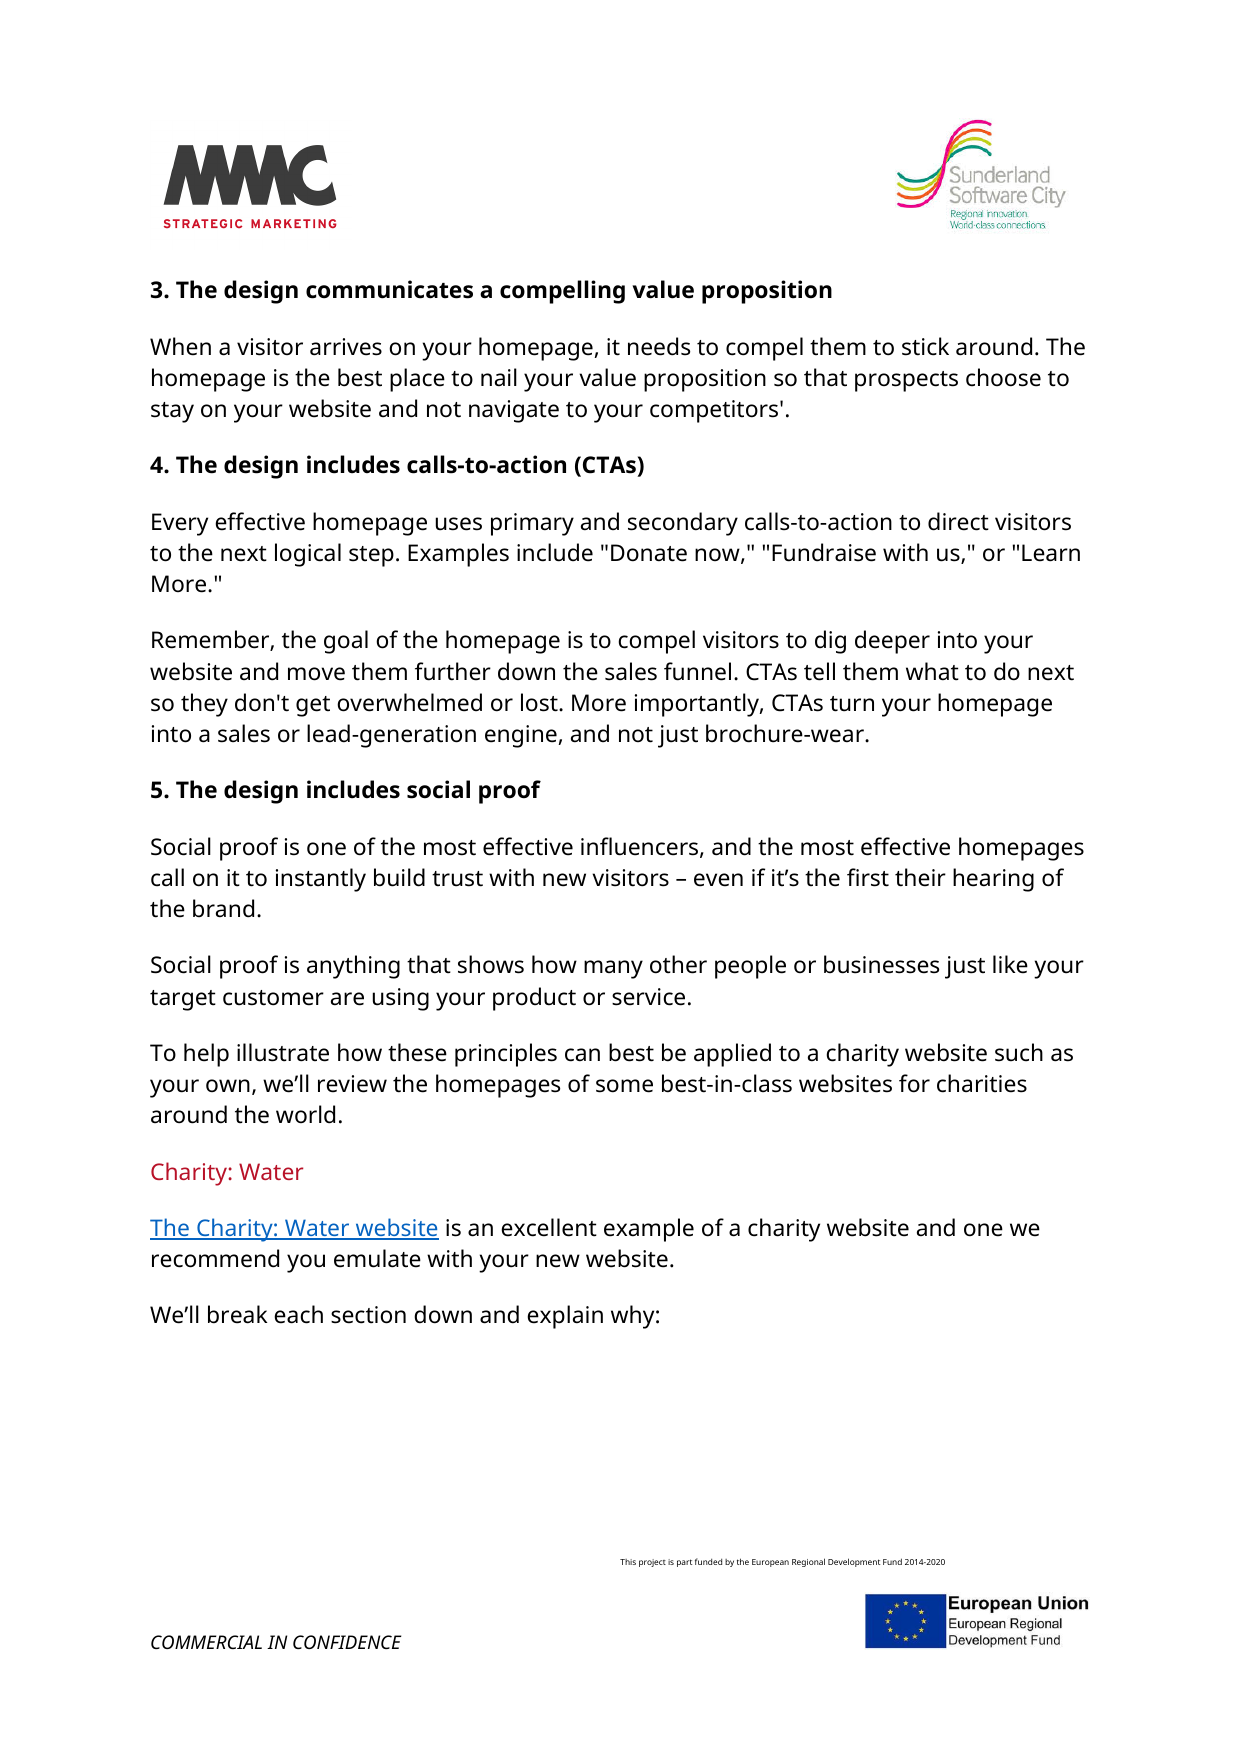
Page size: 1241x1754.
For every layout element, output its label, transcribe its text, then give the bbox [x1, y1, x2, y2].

text Remember, the goal of the homepage is to compel visitors to dig deeper into your website and move them further down the sales funnel. CTAs tell them what to do next so they don't get overwhelmed or lost. More importantly, CTAs turn your homepage into a sales or lead-generation engine, and not just brochure-wear. [150, 624, 1090, 749]
subtitle Charity: Water [150, 1155, 1090, 1187]
text We’ll break each section down and explain why: [150, 1299, 1090, 1330]
text 3. The design communicates a compelling value proposition [150, 274, 1090, 305]
text Social proof is anything that shows how many other people or businesses just like your target customer are using your product or service. [150, 949, 1090, 1012]
text 5. The design includes social proof [150, 774, 1090, 805]
picture [875, 98, 1091, 250]
picture [150, 120, 352, 250]
text Social proof is one of the most effective influencers, and the most effective homepages call on it to instantly build trust with new visitors – even if it’s the first their hearing of the brand. [150, 830, 1090, 924]
text Every effective homepage uses primary and secondary calls-to-action to direct visitors to the next logical step. Examples include "Donate now," "Fundraise with us," or "Learn More." [150, 505, 1090, 599]
text 4. The design includes calls-to-action (CTAs) [150, 449, 1090, 480]
text To help illustrate how these principles can best be applied to a charity website such as your own, we’ll review the homepages of some best-in-class websites for charities around the world. [150, 1037, 1090, 1130]
text The Charity: Water website is an excellent example of a charity website and one we recommend you emulate with your new website. [150, 1212, 1090, 1274]
text When a visitor arrives on your homepage, it needs to compel them to stick around. The homepage is the best place to nail your value proposition so that prospects choose to stay on your website and not navigate to your competitors'. [150, 330, 1090, 424]
picture [864, 1592, 1091, 1650]
